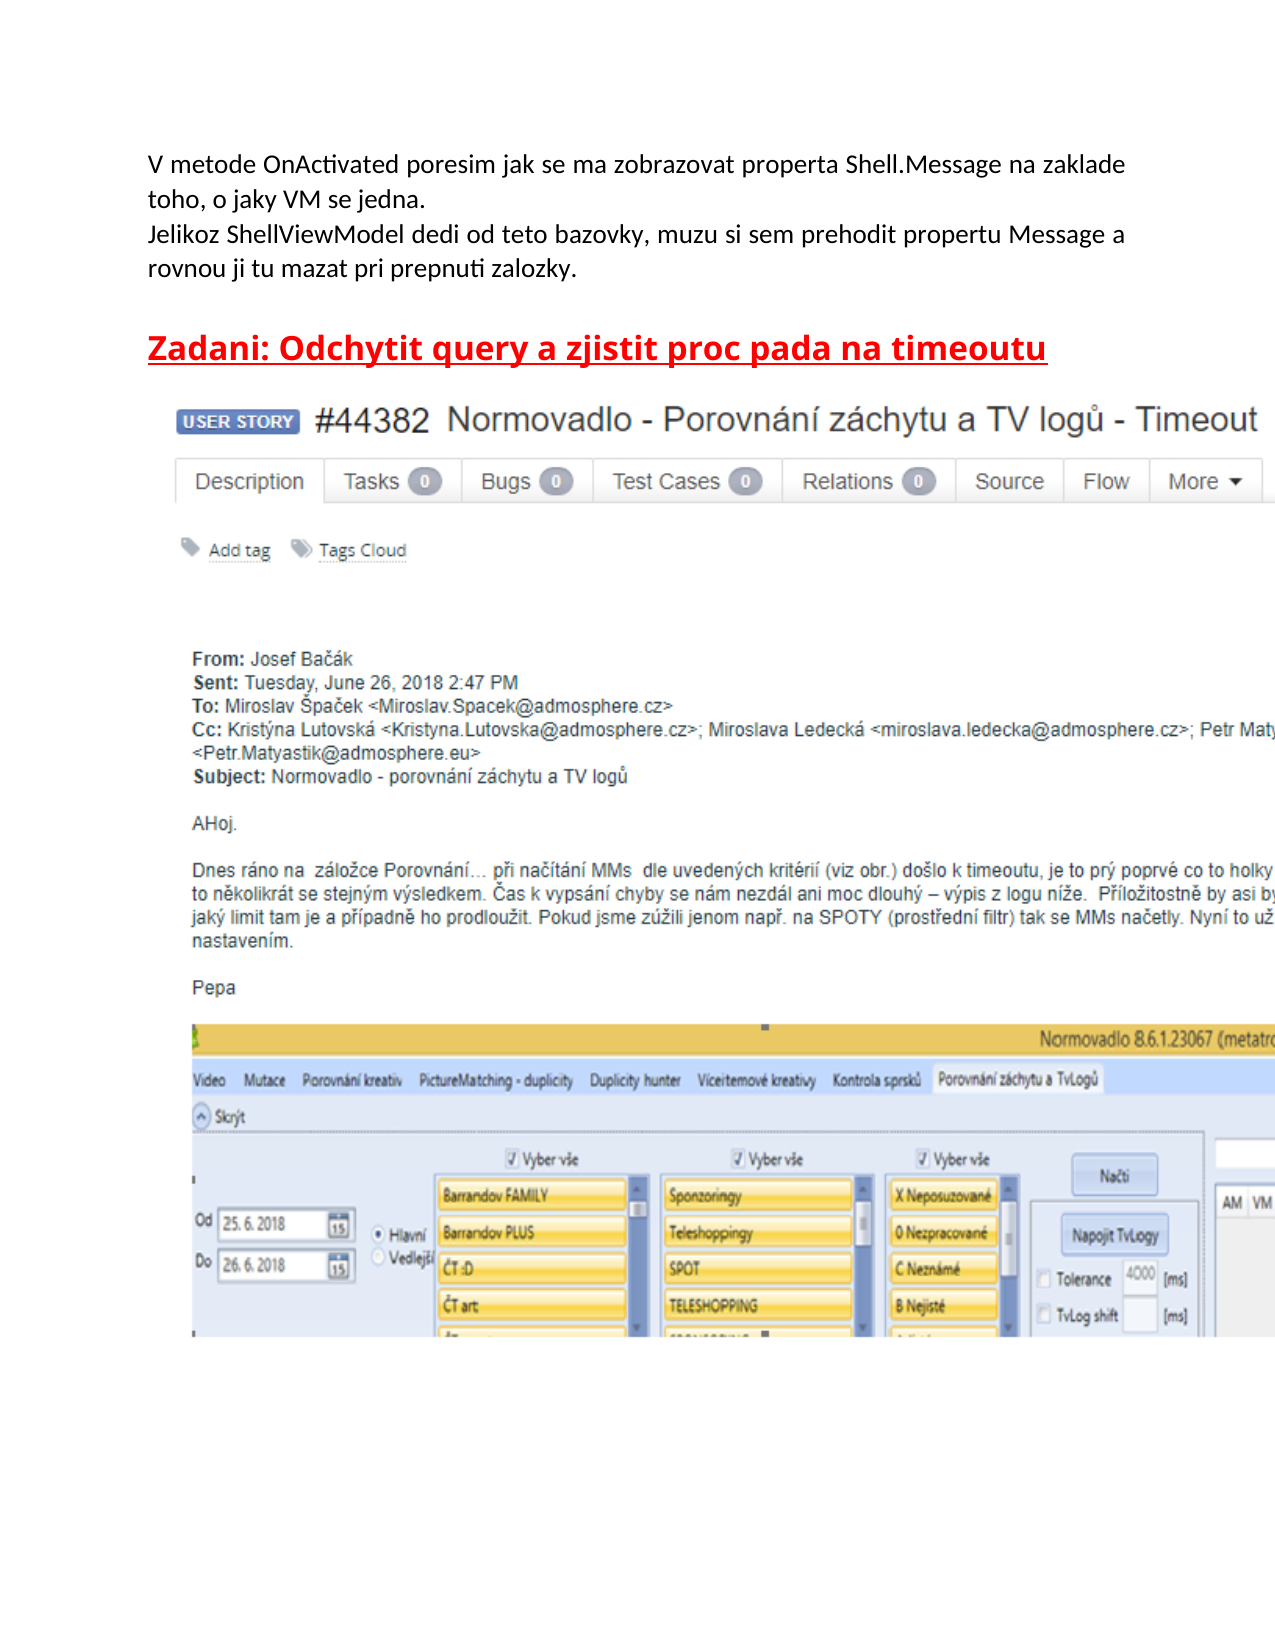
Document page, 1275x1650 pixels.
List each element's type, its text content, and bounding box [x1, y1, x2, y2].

text Jelikoz ShellViewModel dedi od teto bazovky, muzu si sem prehodit propertu Message a rovnou ji tu mazat pri prepnuti zalozky. [148, 217, 1127, 284]
subtitle Zadani: Odchytit query a zjistit proc pada na timeoutu [148, 325, 1127, 370]
text V metode OnActivated poresim jak se ma zobrazovat properta Shell.Message na zaklade toho, o jaky VM se jedna. [148, 148, 1127, 215]
